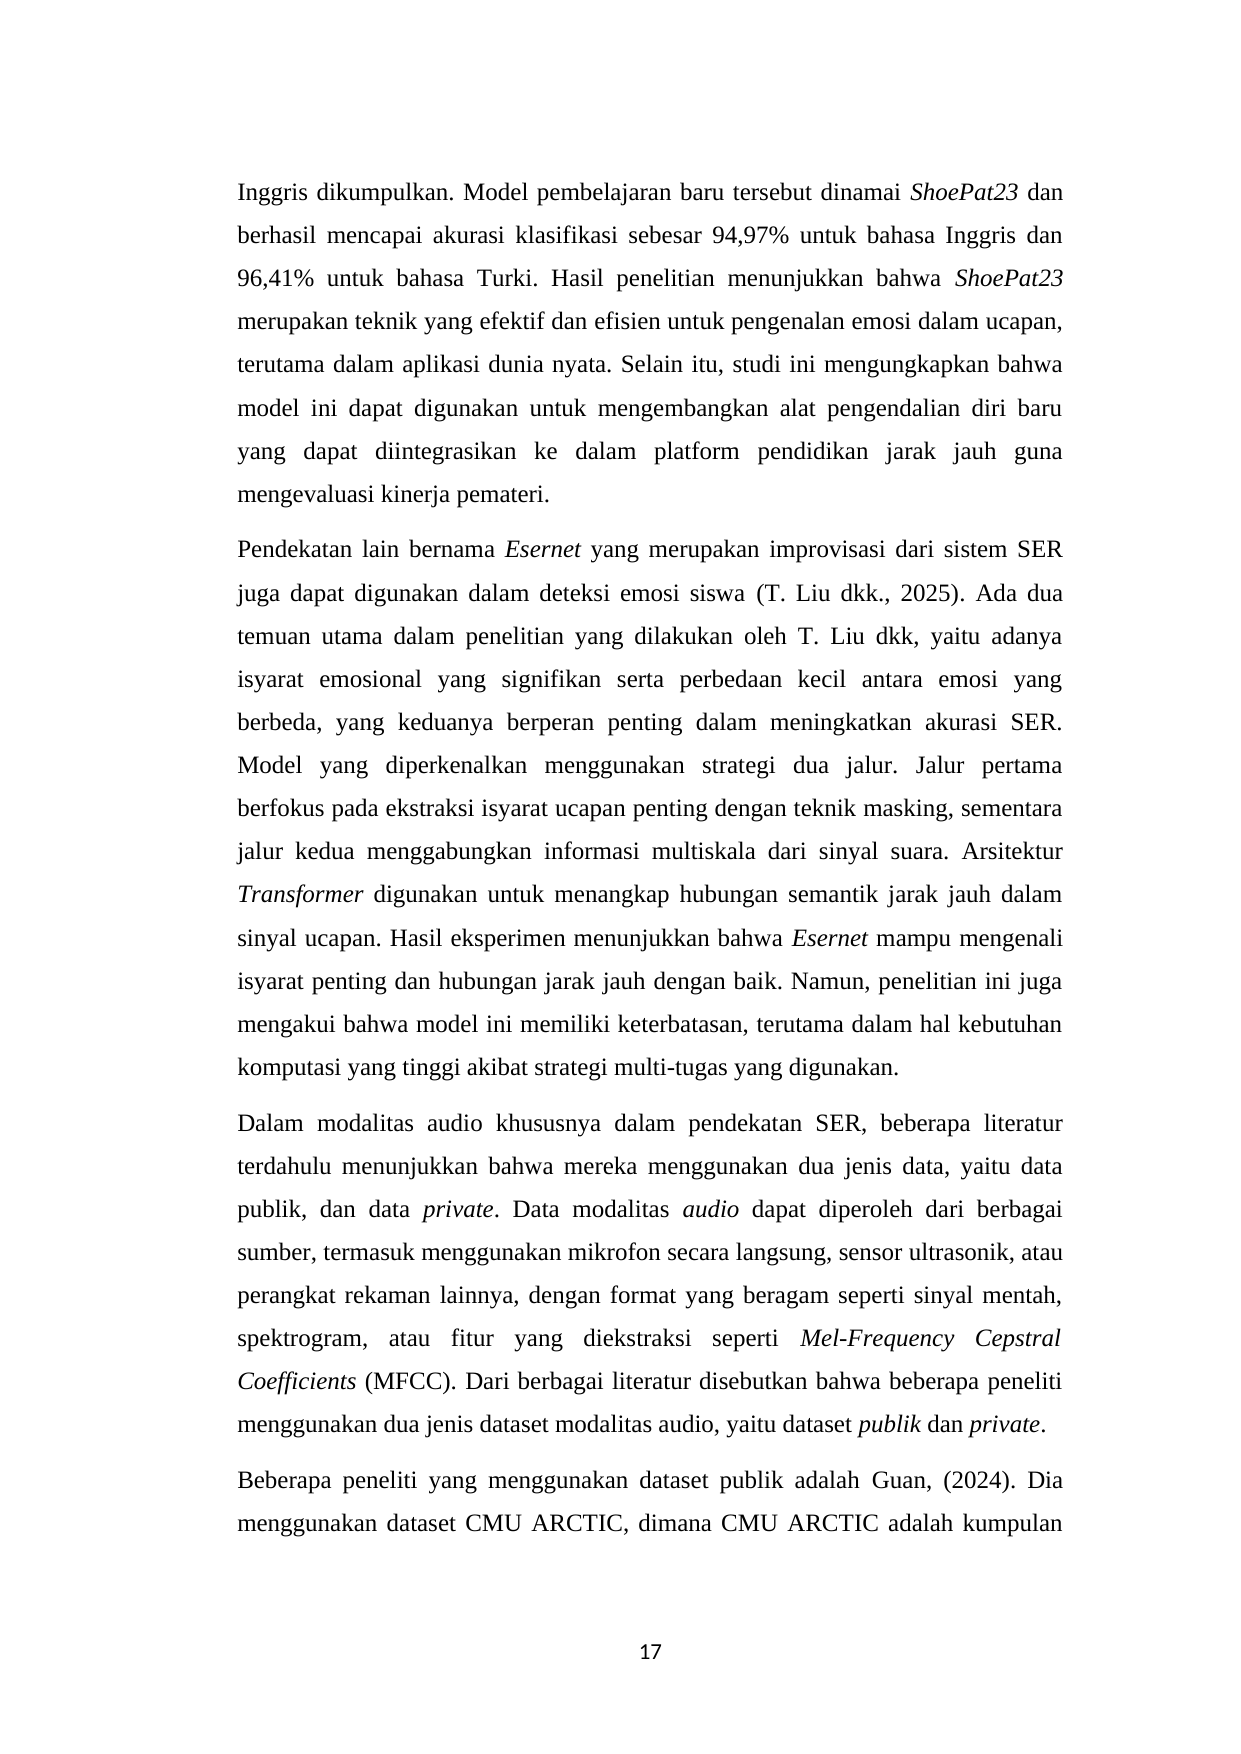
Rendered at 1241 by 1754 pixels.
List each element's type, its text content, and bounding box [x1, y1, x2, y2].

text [237, 1465, 1063, 1537]
text Pendekatan lain bernama Esernet yang merupakan improvisasi dari sistem SER juga dapat digunakan dalam deteksi emosi siswa (T. Liu dkk., 2025). Ada dua temuan utama dalam penelitian yang dilakukan oleh T. Liu dkk, yaitu adanya isyarat emosional yang signifikan serta perbedaan kecil antara emosi yang berbeda, yang keduanya berperan penting dalam meningkatkan akurasi SER. Model yang diperkenalkan menggunakan strategi dua jalur. Jalur pertama berfokus pada ekstraksi isyarat ucapan penting dengan teknik masking, sementara jalur kedua menggabungkan informasi multiskala dari sinyal suara. Arsitektur Transformer digunakan untuk menangkap hubungan semantik jarak jauh dalam sinyal ucapan. Hasil eksperimen menunjukkan bahwa Esernet mampu mengenali isyarat penting dan hubungan jarak jauh dengan baik. Namun, penelitian ini juga mengakui bahwa model ini memiliki keterbatasan, terutama dalam hal kebutuhan komputasi yang tinggi akibat strategi multi-tugas yang digunakan. [237, 534, 1063, 1081]
text Dalam modalitas audio khususnya dalam pendekatan SER, beberapa literatur terdahulu menunjukkan bahwa mereka menggunakan dua jenis data, yaitu data publik, dan data private. Data modalitas audio dapat diperoleh dari berbagai sumber, termasuk menggunakan mikrofon secara langsung, sensor ultrasonik, atau perangkat rekaman lainnya, dengan format yang beragam seperti sinyal mentah, spektrogram, atau fitur yang diekstraksi seperti Mel-Frequency Cepstral Coefficients (MFCC). Dari berbagai literatur disebutkan bahwa beberapa peneliti menggunakan dua jenis dataset modalitas audio, yaitu dataset publik dan private. [237, 1108, 1063, 1438]
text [237, 177, 1063, 508]
